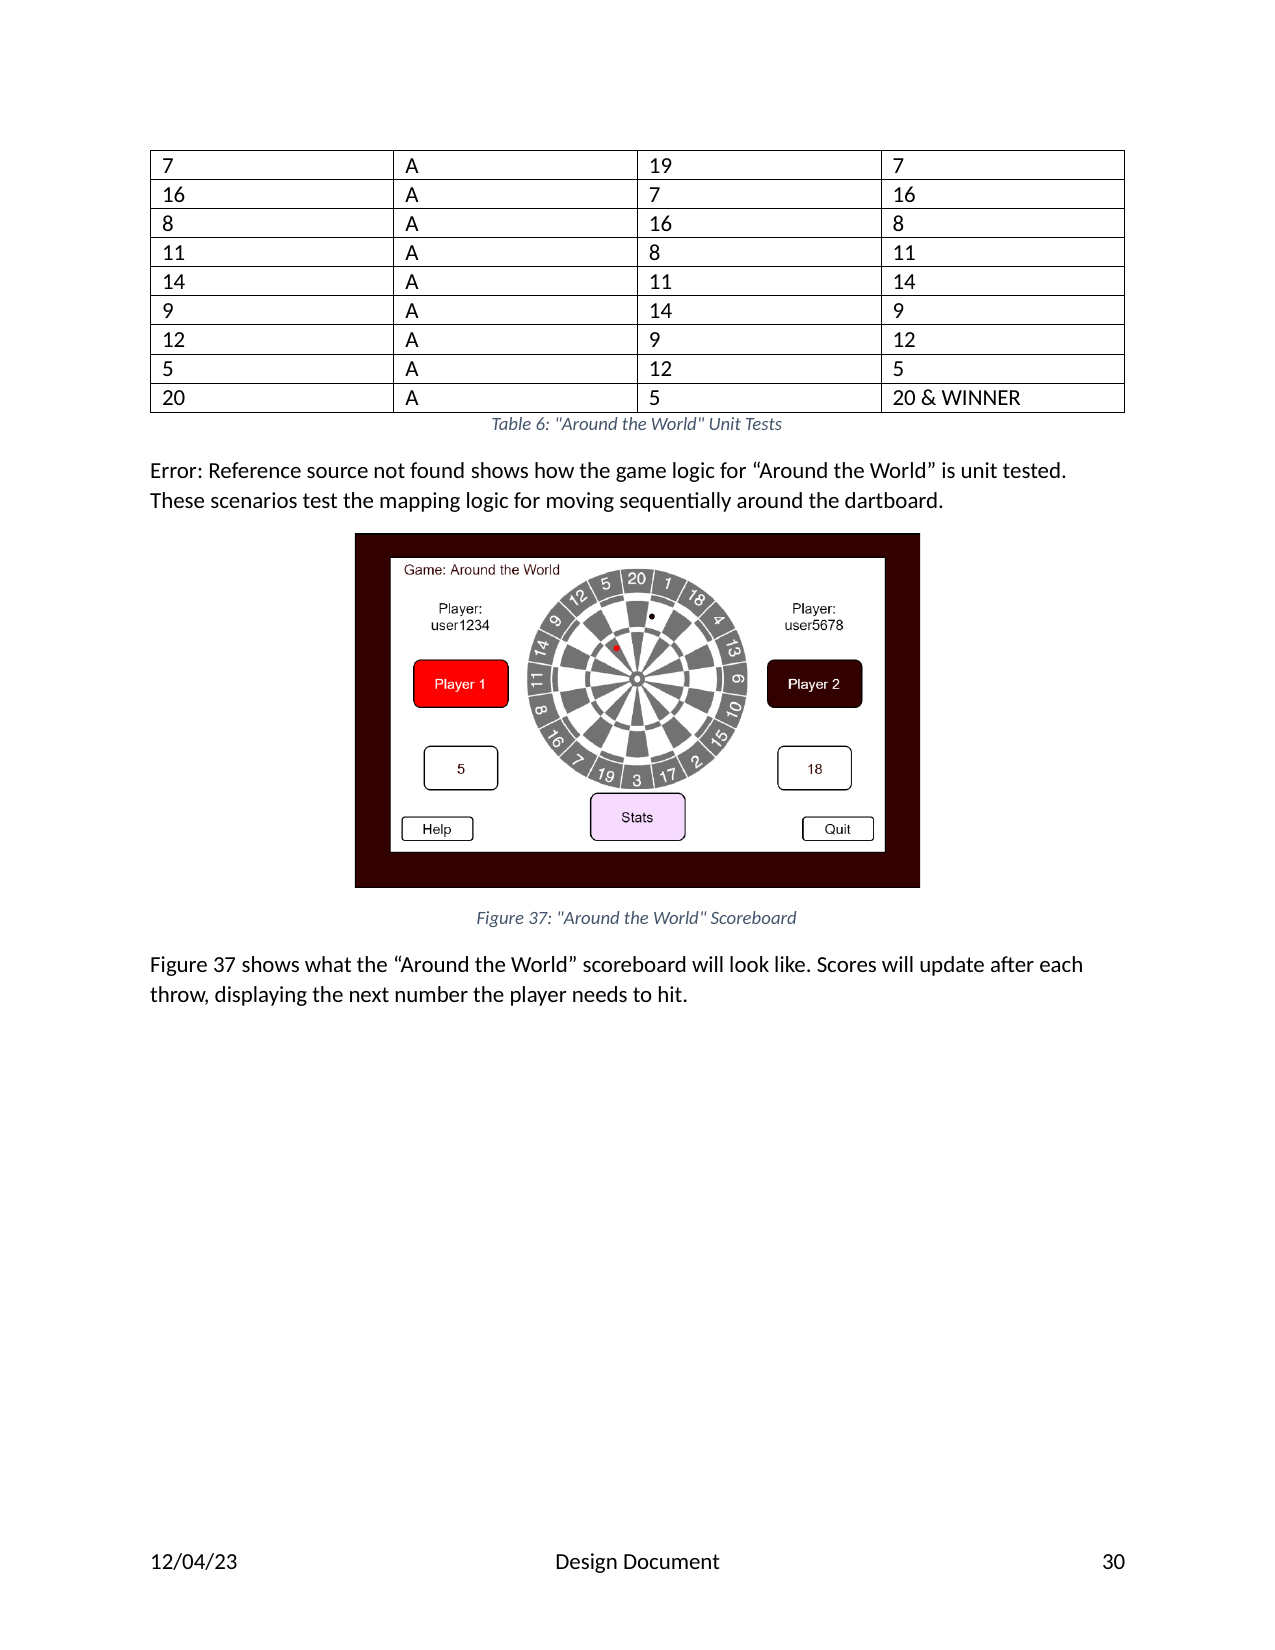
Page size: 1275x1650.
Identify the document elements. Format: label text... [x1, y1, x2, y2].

table_cell A [394, 238, 637, 266]
table_cell 16 [882, 180, 1124, 208]
picture [354, 533, 921, 888]
table_cell 9 [882, 296, 1124, 324]
table_cell 12 [151, 325, 393, 353]
table_cell A [394, 325, 637, 353]
table_cell 14 [638, 296, 881, 324]
text Table 6: "Around the World" Unit Tests [150, 413, 1125, 436]
table_cell 7 [151, 151, 393, 179]
table_cell 14 [151, 267, 393, 295]
table_cell 16 [151, 180, 393, 208]
table_cell A [394, 355, 637, 382]
table_cell 11 [882, 238, 1124, 266]
table_cell 9 [151, 296, 393, 324]
table_cell 14 [882, 267, 1124, 295]
table_cell 8 [151, 209, 393, 237]
table_cell 8 [638, 238, 881, 266]
table_cell 5 [882, 355, 1124, 382]
table_cell 7 [638, 180, 881, 208]
table_cell 12 [638, 355, 881, 382]
table_cell 9 [638, 325, 881, 353]
table_cell 19 [638, 151, 881, 179]
table_cell 11 [638, 267, 881, 295]
table_cell A [394, 384, 637, 412]
table_cell A [394, 209, 637, 237]
table_cell 12 [882, 325, 1124, 353]
table_cell 8 [882, 209, 1124, 237]
table_cell 16 [638, 209, 881, 237]
text Figure 37 shows what the “Around the World” scoreboard will look like. Scores will update after each throw, displaying the next number the player needs to hit. [150, 950, 1125, 1008]
table_cell A [394, 267, 637, 295]
table_cell 7 [882, 151, 1124, 179]
table_cell 20 & WINNER [882, 384, 1124, 412]
table_cell 5 [151, 355, 393, 382]
table_cell 20 [151, 384, 393, 412]
table_cell A [394, 180, 637, 208]
table_cell 5 [638, 384, 881, 412]
table_cell A [394, 151, 637, 179]
table_cell A [394, 296, 637, 324]
table_cell 11 [151, 238, 393, 266]
